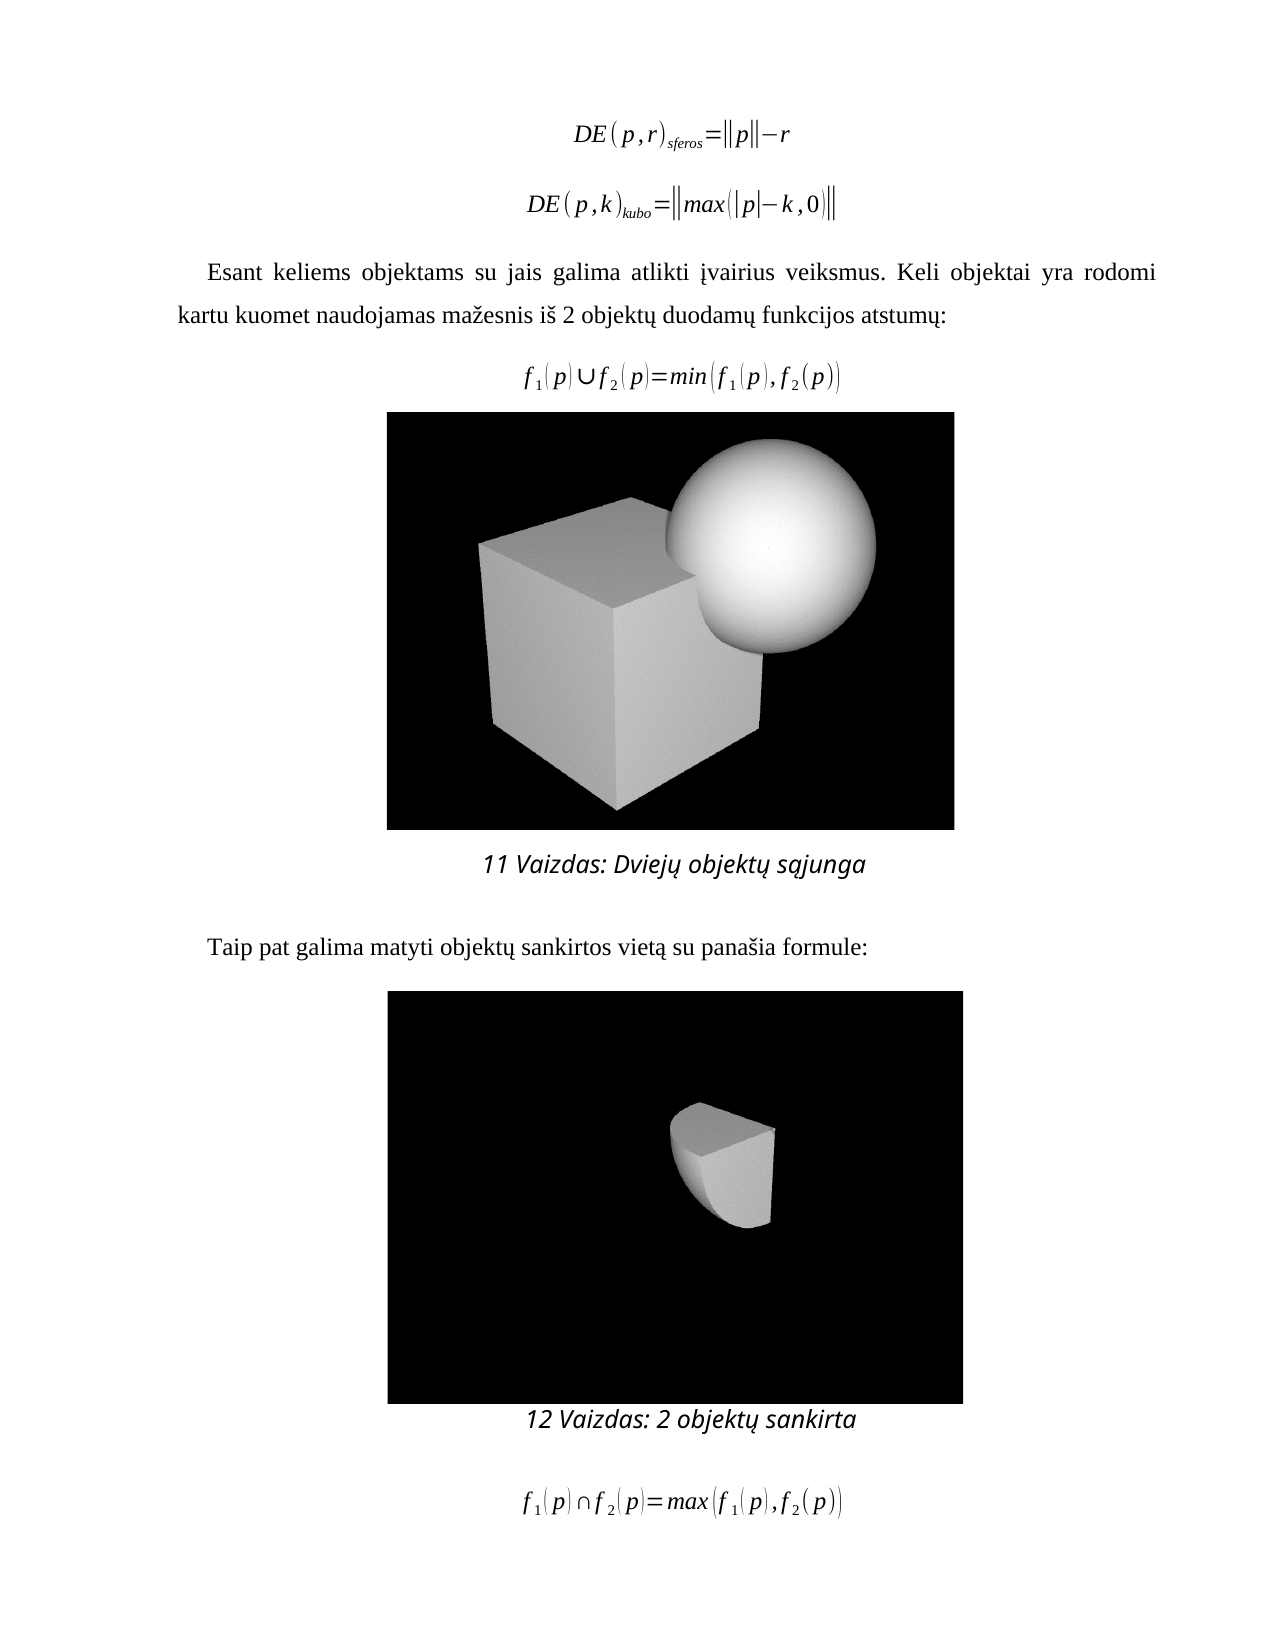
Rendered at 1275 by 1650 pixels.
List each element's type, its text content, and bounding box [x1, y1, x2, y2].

text Esant keliems objektams su jais galima atlikti įvairius veiksmus. Keli objektai yra rodomi kartu kuomet naudojamas mažesnis iš 2 objektų duodamų funkcijos atstumų: [177, 257, 1157, 329]
picture [387, 991, 964, 1404]
picture [386, 412, 955, 830]
